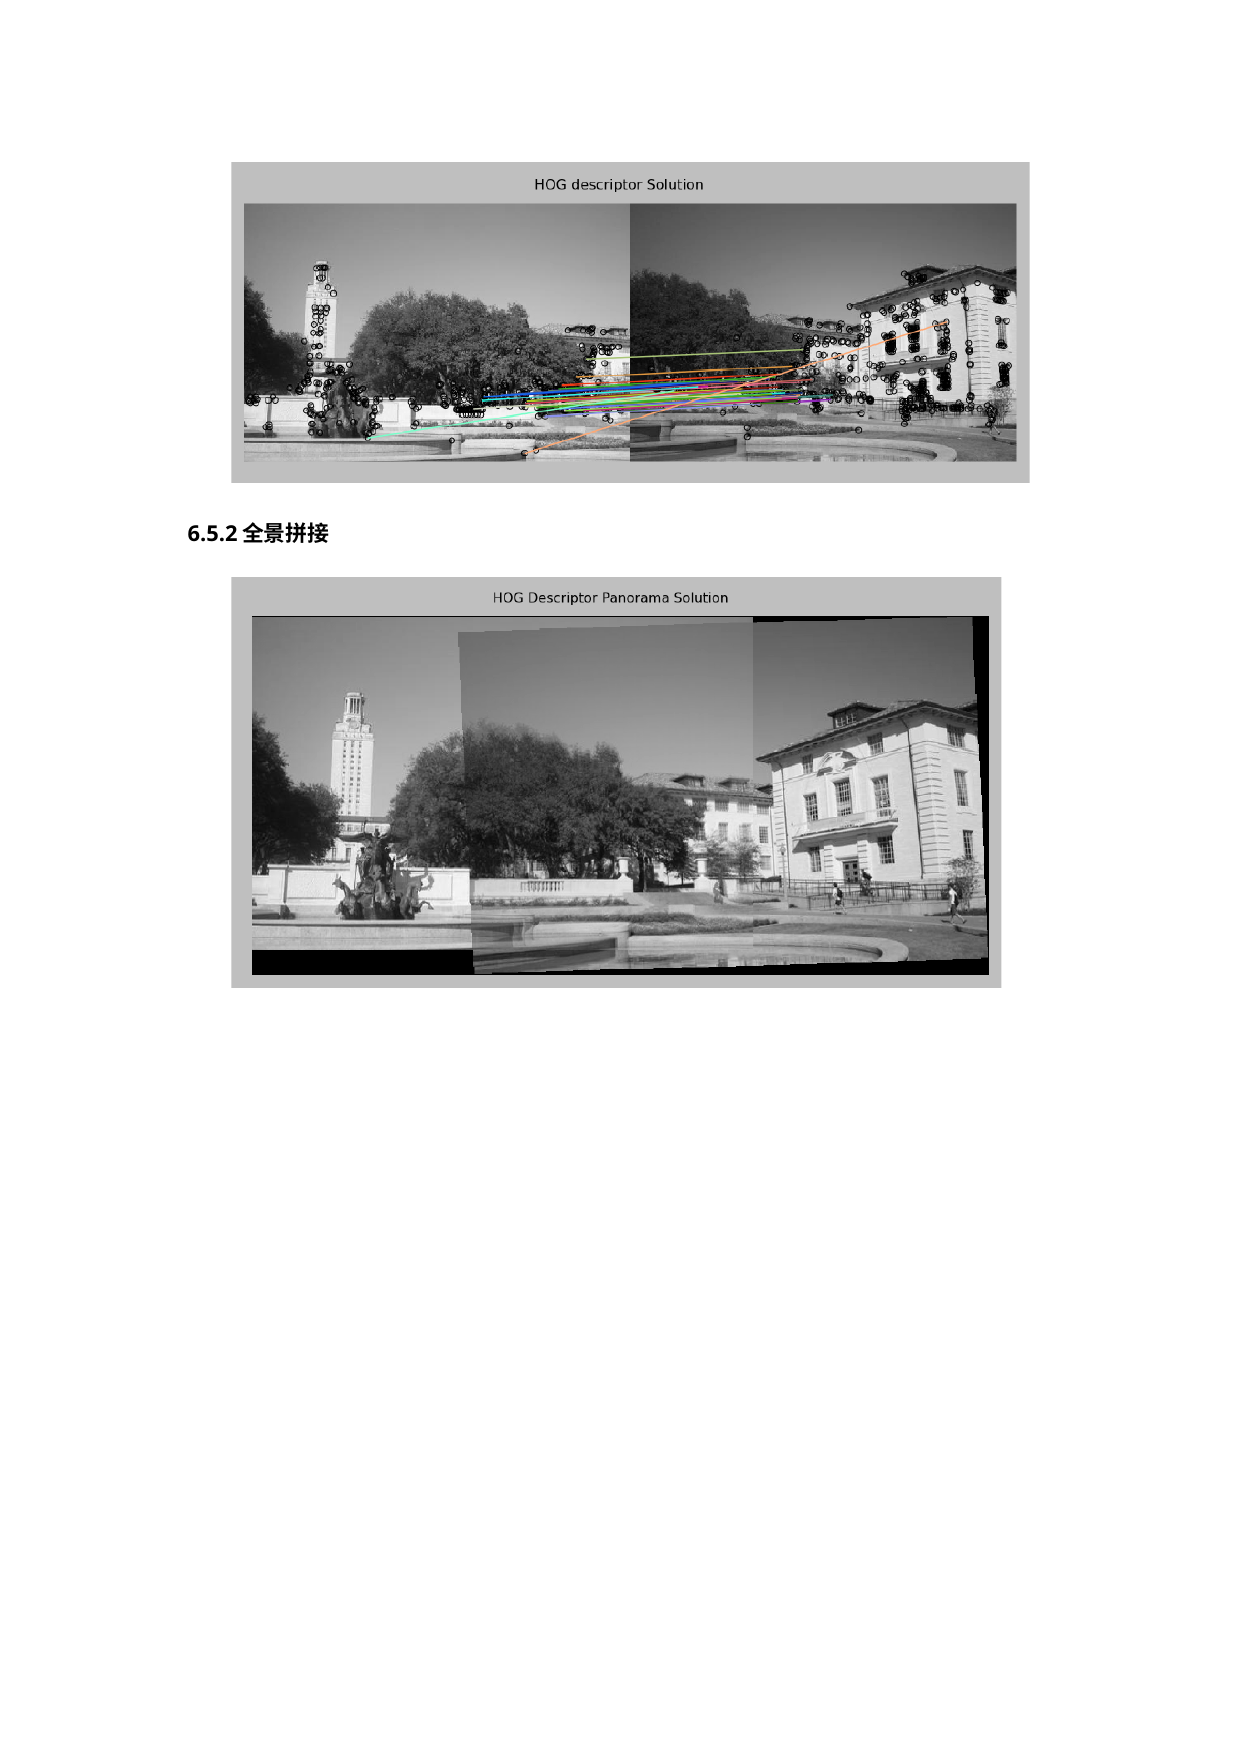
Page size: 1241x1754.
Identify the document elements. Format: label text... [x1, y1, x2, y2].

picture [231, 577, 1002, 988]
subtitle 6.5.2全景拼接 [187, 516, 1053, 549]
picture [231, 162, 1030, 483]
